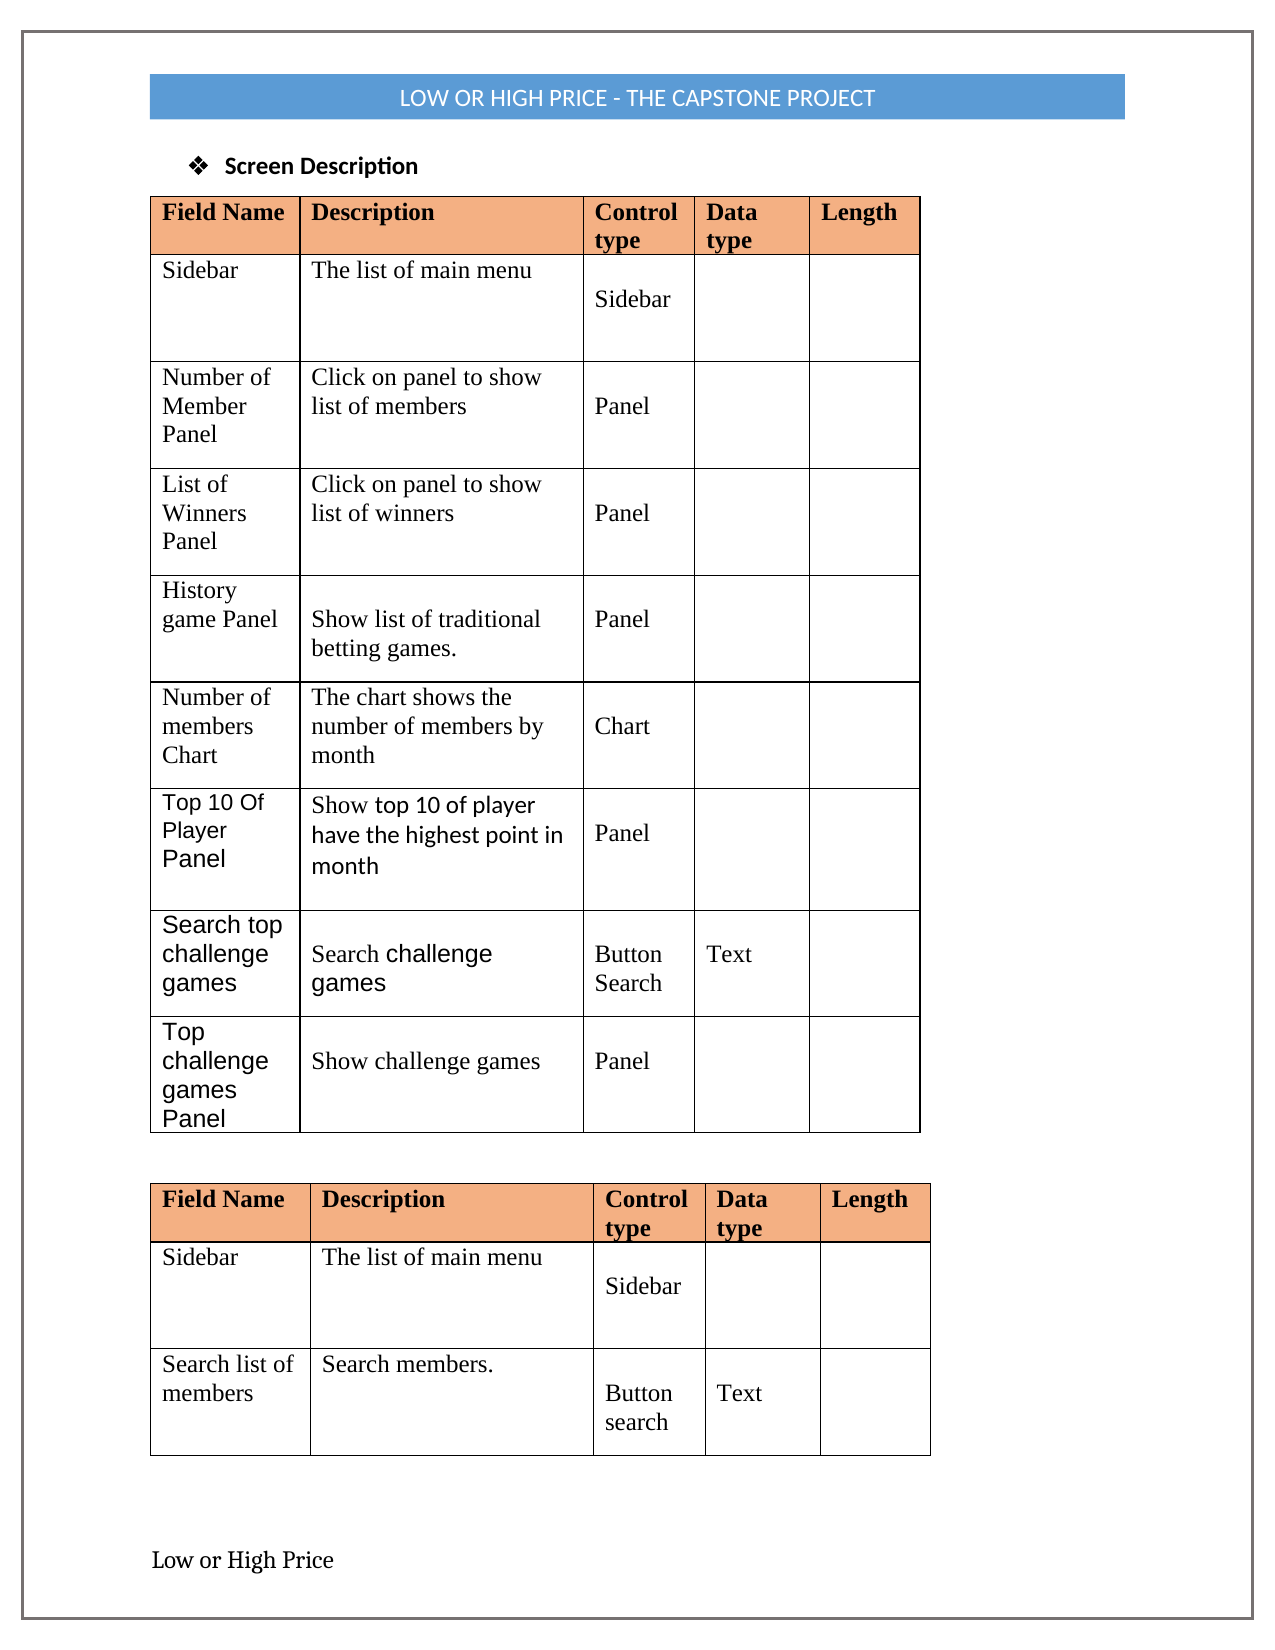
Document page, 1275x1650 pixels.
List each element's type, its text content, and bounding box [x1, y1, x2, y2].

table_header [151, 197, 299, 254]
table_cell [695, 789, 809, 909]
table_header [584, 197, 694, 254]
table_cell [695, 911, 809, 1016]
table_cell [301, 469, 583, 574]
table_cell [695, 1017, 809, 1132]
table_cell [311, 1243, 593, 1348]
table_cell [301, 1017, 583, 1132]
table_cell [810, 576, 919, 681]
list Screen Description [187, 150, 1125, 181]
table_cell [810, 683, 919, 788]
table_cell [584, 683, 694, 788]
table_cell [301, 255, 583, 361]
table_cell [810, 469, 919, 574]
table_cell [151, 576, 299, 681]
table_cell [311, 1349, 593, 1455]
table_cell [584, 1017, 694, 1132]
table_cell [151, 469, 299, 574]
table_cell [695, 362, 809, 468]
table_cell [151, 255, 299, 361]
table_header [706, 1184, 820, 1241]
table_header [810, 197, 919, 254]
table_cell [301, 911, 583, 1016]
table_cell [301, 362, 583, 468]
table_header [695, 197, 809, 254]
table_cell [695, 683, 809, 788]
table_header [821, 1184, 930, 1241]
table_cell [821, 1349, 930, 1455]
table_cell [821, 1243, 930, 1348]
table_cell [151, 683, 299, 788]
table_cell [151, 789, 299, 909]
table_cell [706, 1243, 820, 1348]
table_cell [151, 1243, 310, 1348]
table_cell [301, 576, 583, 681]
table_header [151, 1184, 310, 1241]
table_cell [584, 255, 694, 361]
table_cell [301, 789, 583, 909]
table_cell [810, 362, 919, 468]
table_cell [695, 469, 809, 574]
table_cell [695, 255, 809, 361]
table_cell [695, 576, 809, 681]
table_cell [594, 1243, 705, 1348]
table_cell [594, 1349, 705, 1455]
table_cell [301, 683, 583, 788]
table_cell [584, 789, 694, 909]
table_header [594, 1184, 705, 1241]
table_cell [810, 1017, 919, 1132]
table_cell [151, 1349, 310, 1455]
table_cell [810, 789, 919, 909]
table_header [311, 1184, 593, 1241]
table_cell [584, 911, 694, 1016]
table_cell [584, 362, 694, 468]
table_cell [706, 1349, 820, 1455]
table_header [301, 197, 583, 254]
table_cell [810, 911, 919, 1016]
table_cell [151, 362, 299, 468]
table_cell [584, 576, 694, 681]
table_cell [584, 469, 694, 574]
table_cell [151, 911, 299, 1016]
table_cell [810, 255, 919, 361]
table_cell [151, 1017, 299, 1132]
